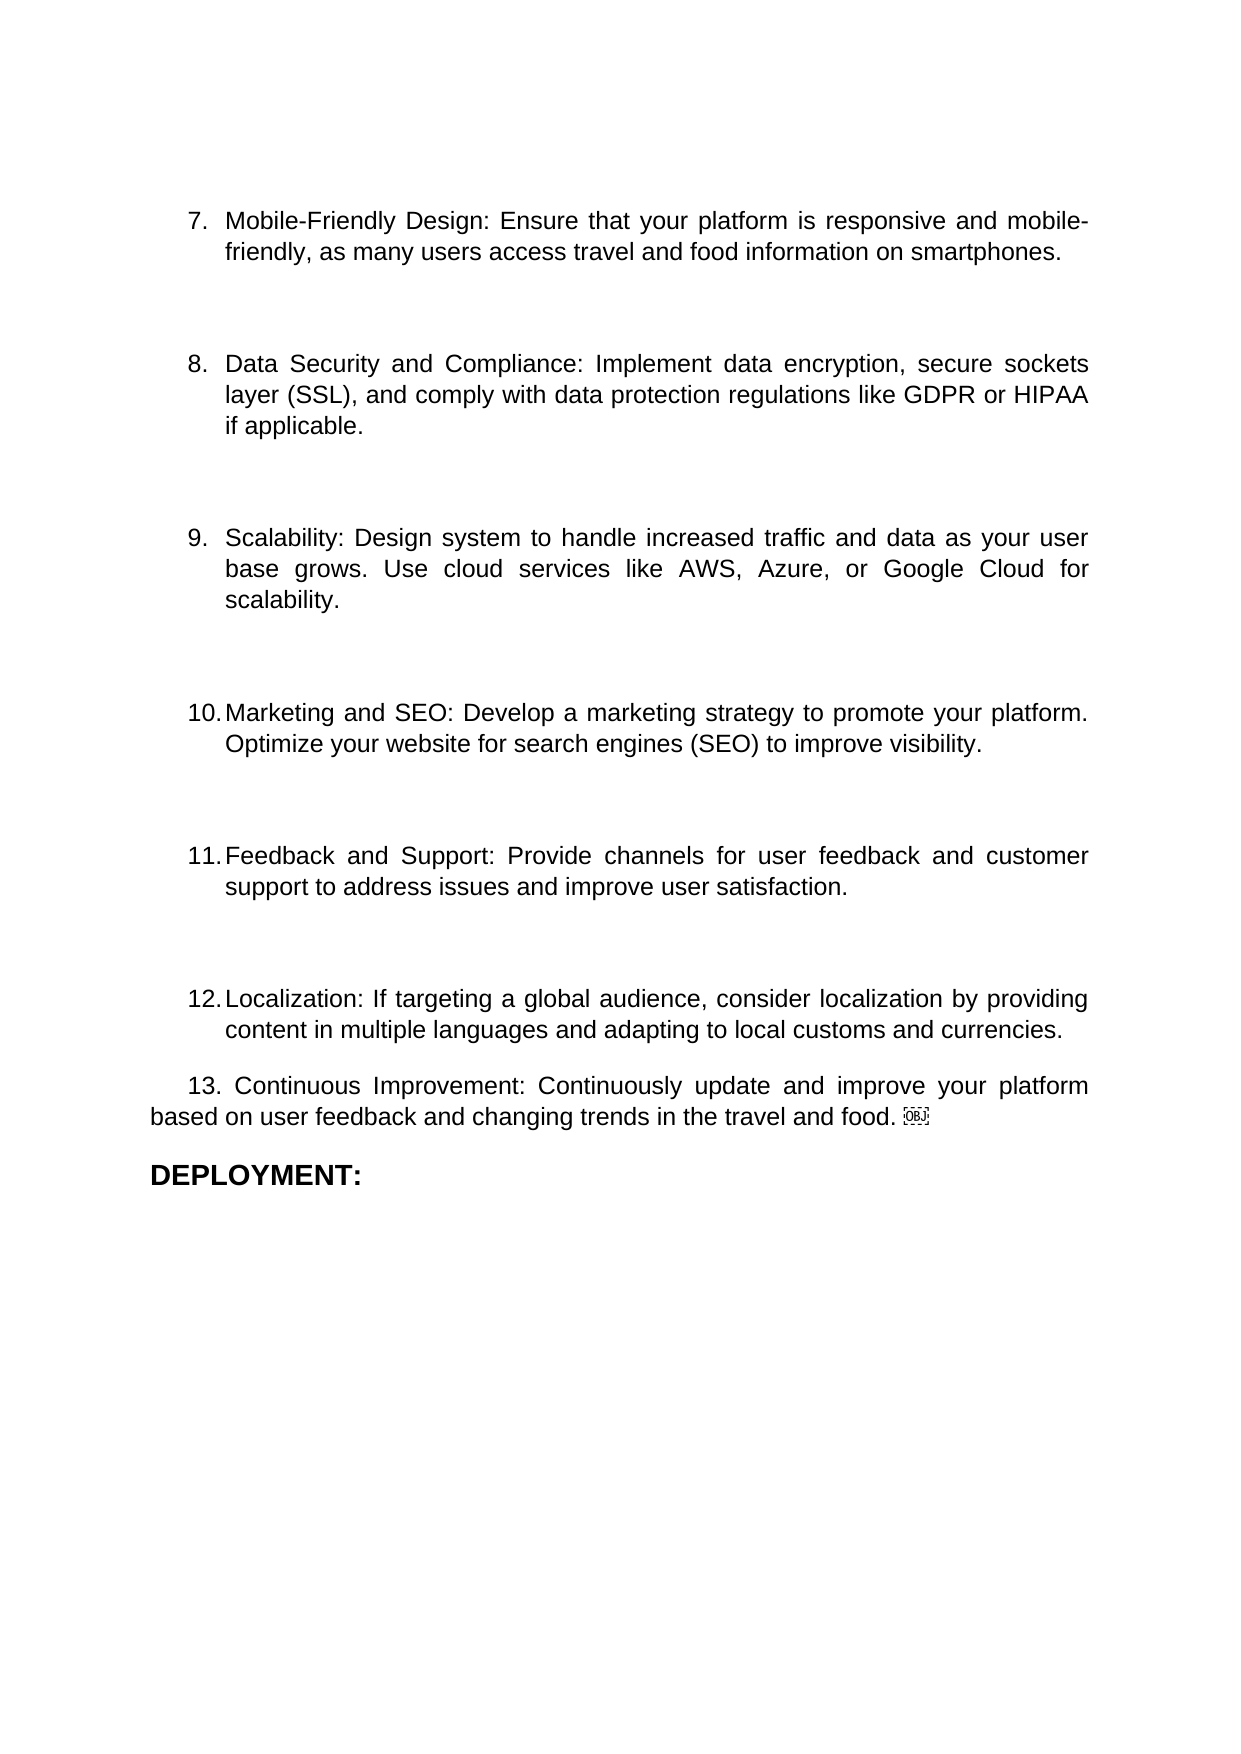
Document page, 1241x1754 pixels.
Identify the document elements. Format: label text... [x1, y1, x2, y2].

subtitle Feedback and Support: Provide channels for user feedback and customer support to address issues and improve user satisfaction. [187, 841, 1090, 900]
subtitle Data Security and Compliance: Implement data encryption, secure sockets layer (SSL), and comply with data protection regulations like GDPR or HIPAA if applicable. [187, 349, 1090, 440]
subtitle Marketing and SEO: Develop a marketing strategy to promote your platform. Optimize your website for search engines (SEO) to improve visibility. [187, 697, 1090, 757]
subtitle 13. Continuous Improvement: Continuously update and improve your platform based on user feedback and changing trends in the travel and food. ￼ [150, 1071, 1090, 1131]
subtitle Mobile-Friendly Design: Ensure that your platform is responsive and mobile-friendly, as many users access travel and food information on smartphones. [187, 206, 1090, 266]
subtitle Scalability: Design system to handle increased traffic and data as your user base grows. Use cloud services like AWS, Azure, or Google Cloud for scalability. [187, 523, 1090, 614]
subtitle Localization: If targeting a global audience, consider localization by providing content in multiple languages and adapting to local customs and currencies. [187, 984, 1090, 1043]
subtitle DEPLOYMENT: [150, 1158, 1090, 1191]
